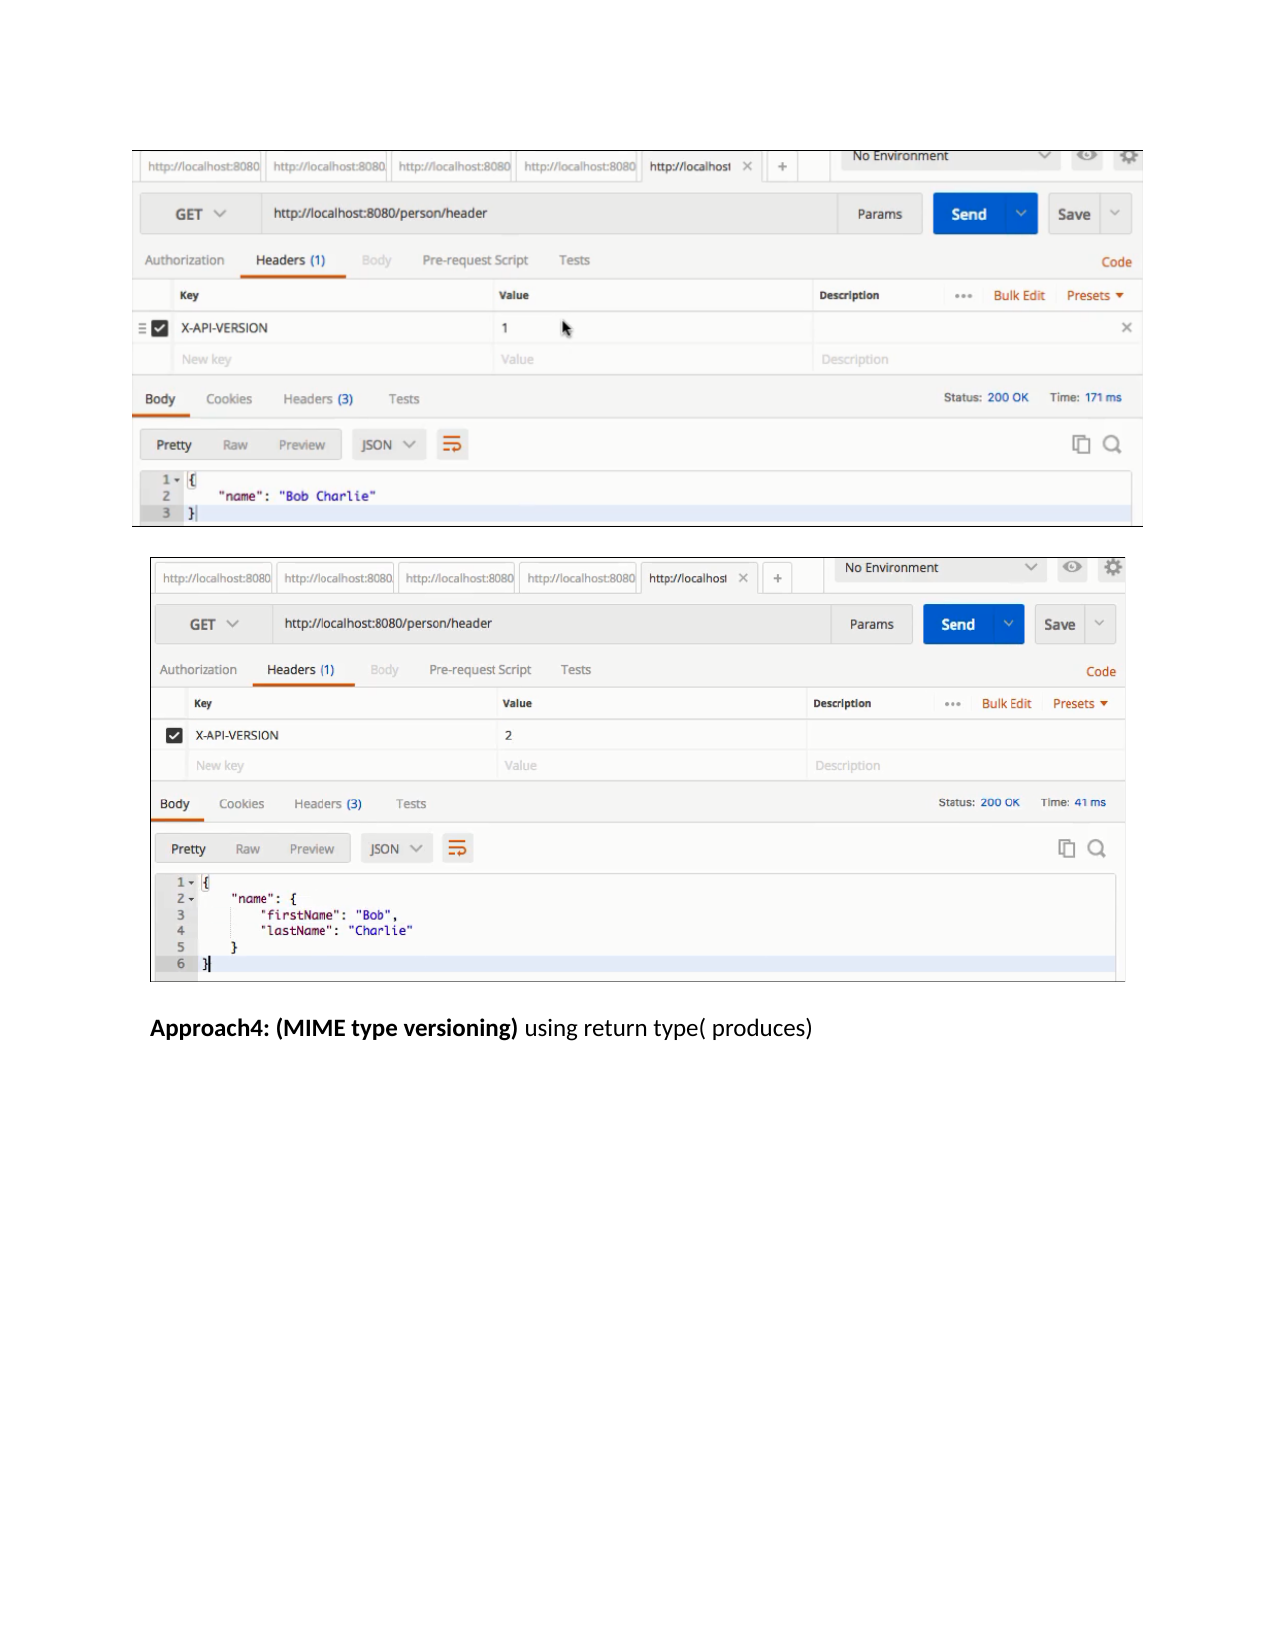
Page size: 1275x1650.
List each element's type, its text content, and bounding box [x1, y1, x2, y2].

text Approach4: (MIME type versioning) using return type( produces) [150, 1012, 1125, 1043]
picture [132, 150, 1143, 527]
picture [150, 557, 1125, 982]
